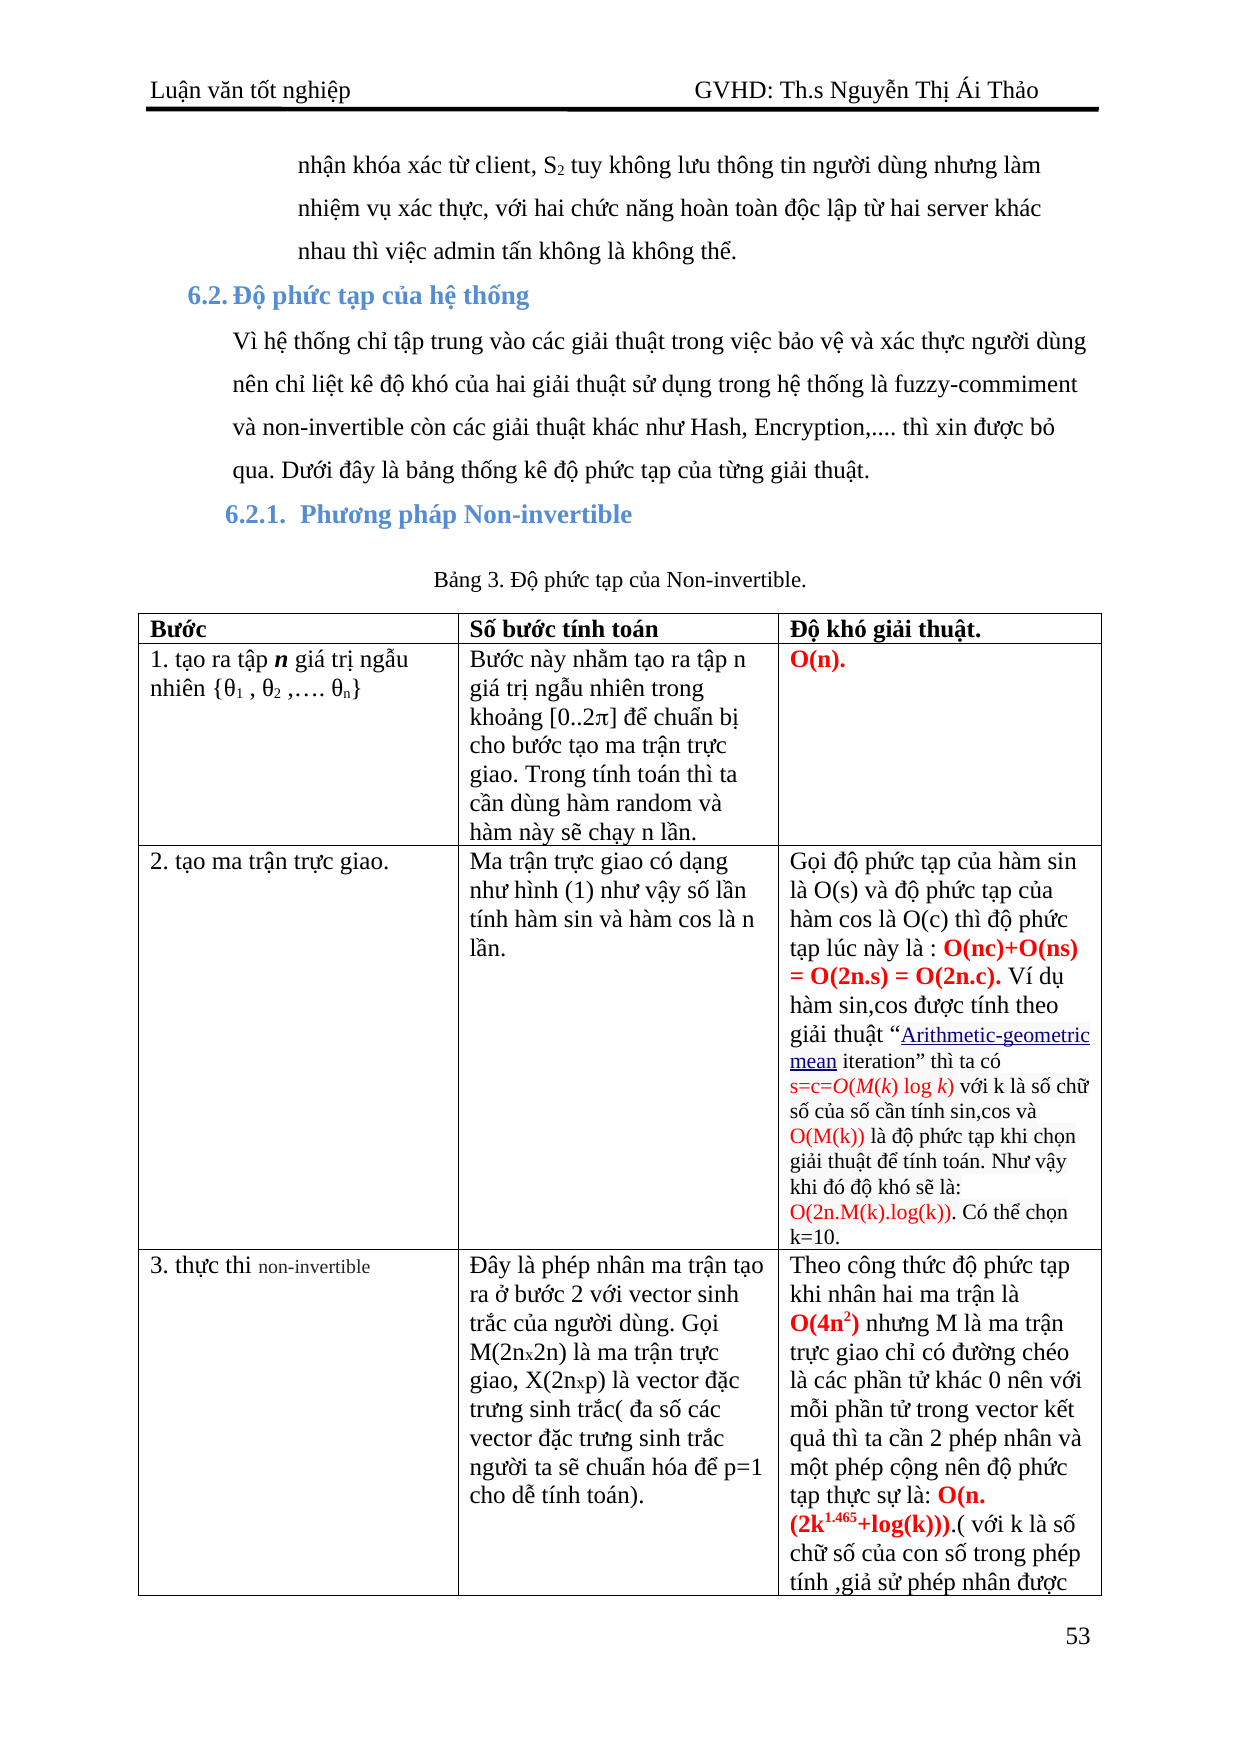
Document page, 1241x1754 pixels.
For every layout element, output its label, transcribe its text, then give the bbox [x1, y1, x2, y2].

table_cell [779, 1250, 1101, 1595]
table_header Số bước tính toán [459, 614, 778, 643]
table_header Bước [139, 614, 458, 643]
table_cell Gọi độ phức tạp của hàm sin là O(s) và độ phức tạp của hàm cos là O(c) thì độ phức tạp lúc này là : O(nc)+O(ns) = O(2n.s) = O(2n.c). Ví dụ hàm sin,cos được tính theo giải thuật “Arithmetic-geometric mean iteration” thì ta có s=c=O(M(k) log k) với k là số chữ số của số cần tính sin,cos và O(M(k)) là độ phức tạp khi chọn giải thuật để tính toán. Như vậy khi đó độ khó sẽ là: O(2n.M(k).log(k)). Có thể chọn k=10. [779, 846, 1101, 1249]
table_cell Ma trận trực giao có dạng như hình (1) như vậy số lần tính hàm sin và hàm cos là n lần. [459, 846, 778, 1249]
table_cell O(n). [779, 644, 1101, 845]
table_header Độ khó giải thuật. [779, 614, 1101, 643]
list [298, 150, 1090, 265]
table_cell 1. tạo ra tập n giá trị ngẫu nhiên {θ1 , θ2 ,…. θn} [139, 644, 458, 845]
list Độ phức tạp của hệ thống [187, 279, 1090, 311]
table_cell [459, 1250, 778, 1595]
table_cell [139, 1250, 458, 1595]
table_cell Bước này nhằm tạo ra tập n giá trị ngẫu nhiên trong khoảng [0..2] để chuẩn bị cho bước tạo ma trận trực giao. Trong tính toán thì ta cần dùng hàm random và hàm này sẽ chạy n lần. [459, 644, 778, 845]
table_cell 2. tạo ma trận trực giao. [139, 846, 458, 1249]
list Vì hệ thống chỉ tập trung vào các giải thuật trong việc bảo vệ và xác thực người dùng nên chỉ liệt kê độ khó của hai giải thuật sử dụng trong hệ thống là fuzzy-commiment và non-invertible còn các giải thuật khác như Hash, Encryption,.... thì xin được bỏ qua. Dưới đây là bảng thống kê độ phức tạp của từng giải thuật. [232, 326, 1090, 484]
text Bảng 3. Độ phức tạp của Non-invertible. [150, 566, 1090, 592]
list Phương pháp Non-invertible [225, 498, 1090, 530]
